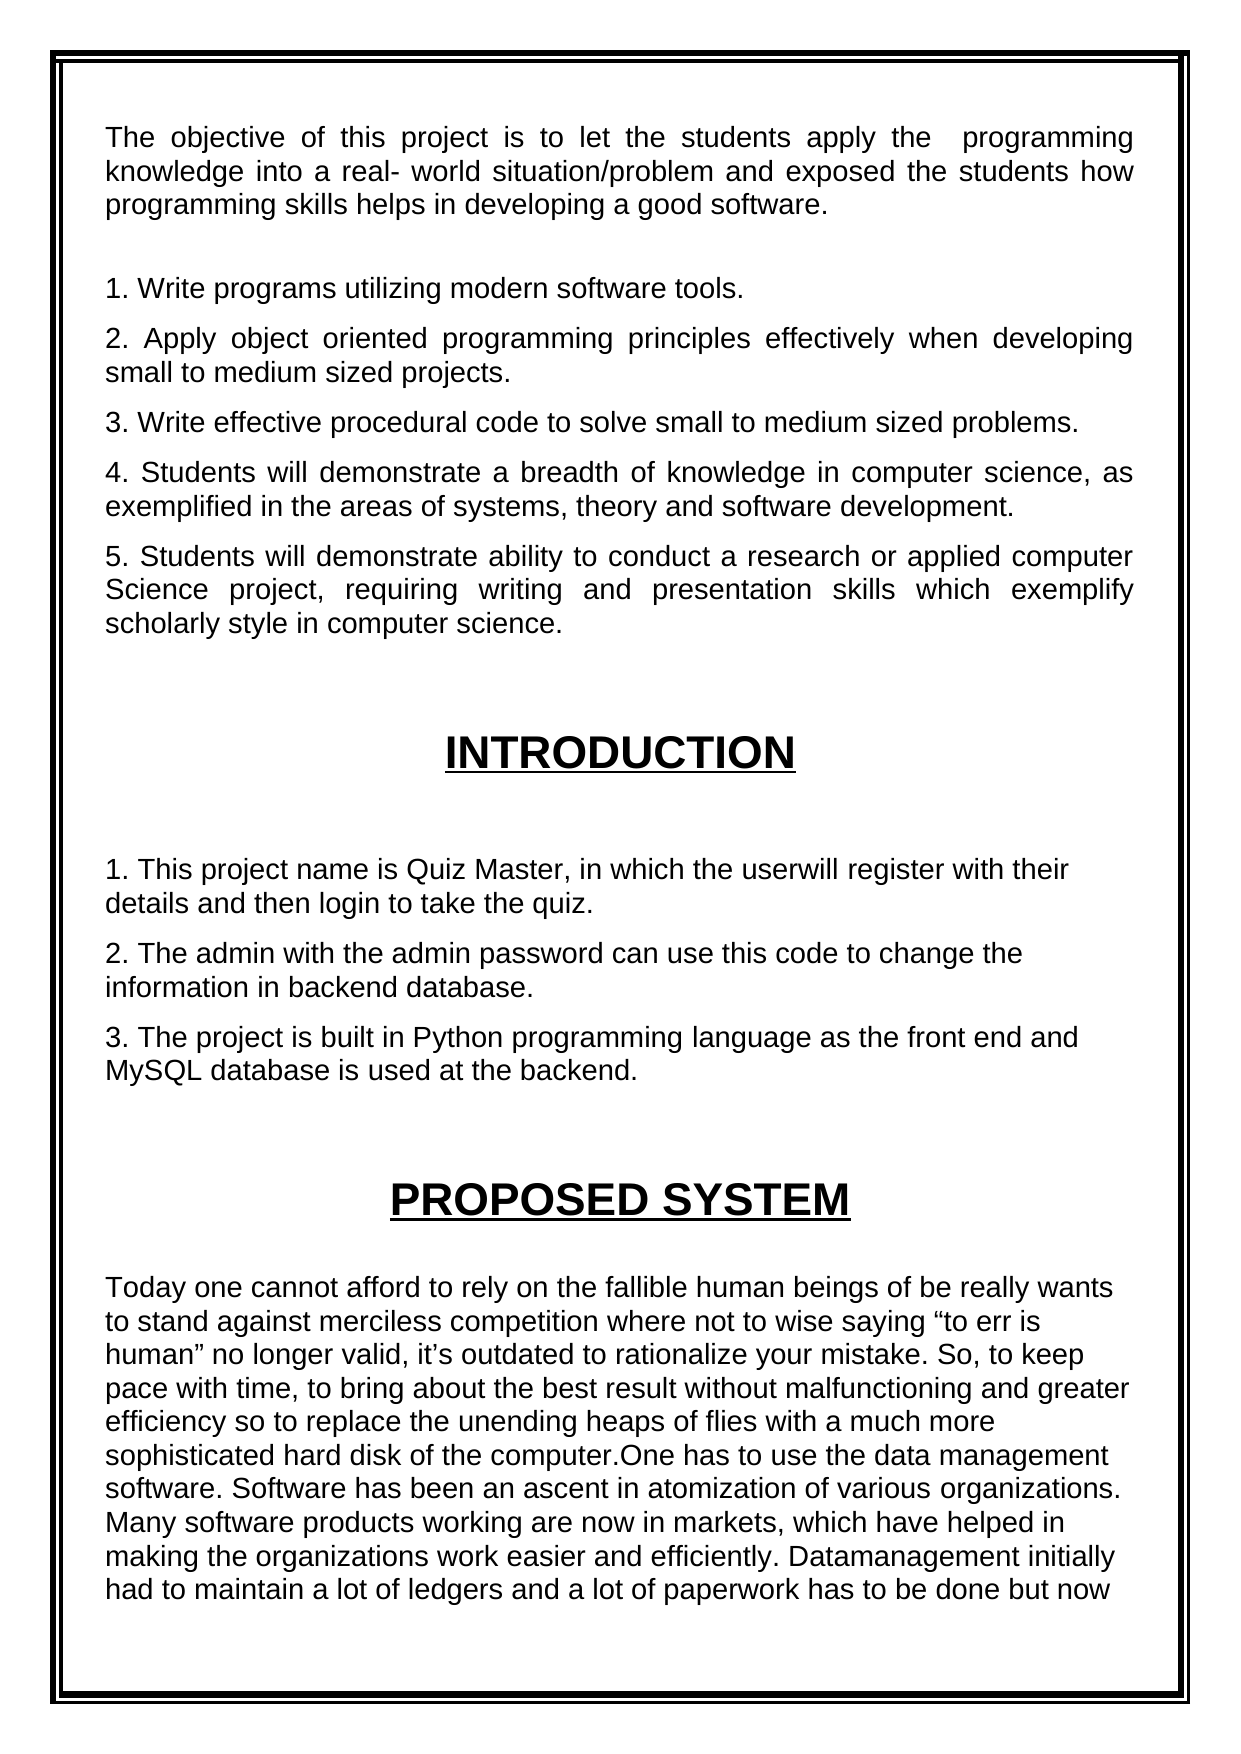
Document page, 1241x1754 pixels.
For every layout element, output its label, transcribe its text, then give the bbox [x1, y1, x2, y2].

text INTRODUCTION [105, 725, 1135, 778]
text 1. Write programs utilizing modern software tools. [105, 237, 1135, 304]
text 4. Students will demonstrate a breadth of knowledge in computer science, as exemplified in the areas of systems, theory and software development. [105, 455, 1135, 522]
list The admin with the admin password can use this code to change the information in backend database. [105, 936, 1135, 1003]
text The objective of this project is to let the students apply the programming knowledge into a real- world situation/problem and exposed the students how programming skills helps in developing a good software. [105, 120, 1135, 221]
text 1. This project name is Quiz Master, in which the userwill register with their details and then login to take the quiz. [105, 795, 1135, 919]
list The project is built in Python programming language as the front end and MySQL database is used at the backend. [105, 1020, 1135, 1087]
text 3. Write effective procedural code to solve small to medium sized problems. [105, 405, 1135, 438]
text PROPOSED SYSTEM [105, 1173, 1135, 1254]
text 2. Apply object oriented programming principles effectively when developing small to medium sized projects. [105, 321, 1135, 388]
text 5. Students will demonstrate ability to conduct a research or applied computer Science project, requiring writing and presentation skills which exemplify scholarly style in computer science. [105, 539, 1135, 639]
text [105, 1270, 1135, 1606]
